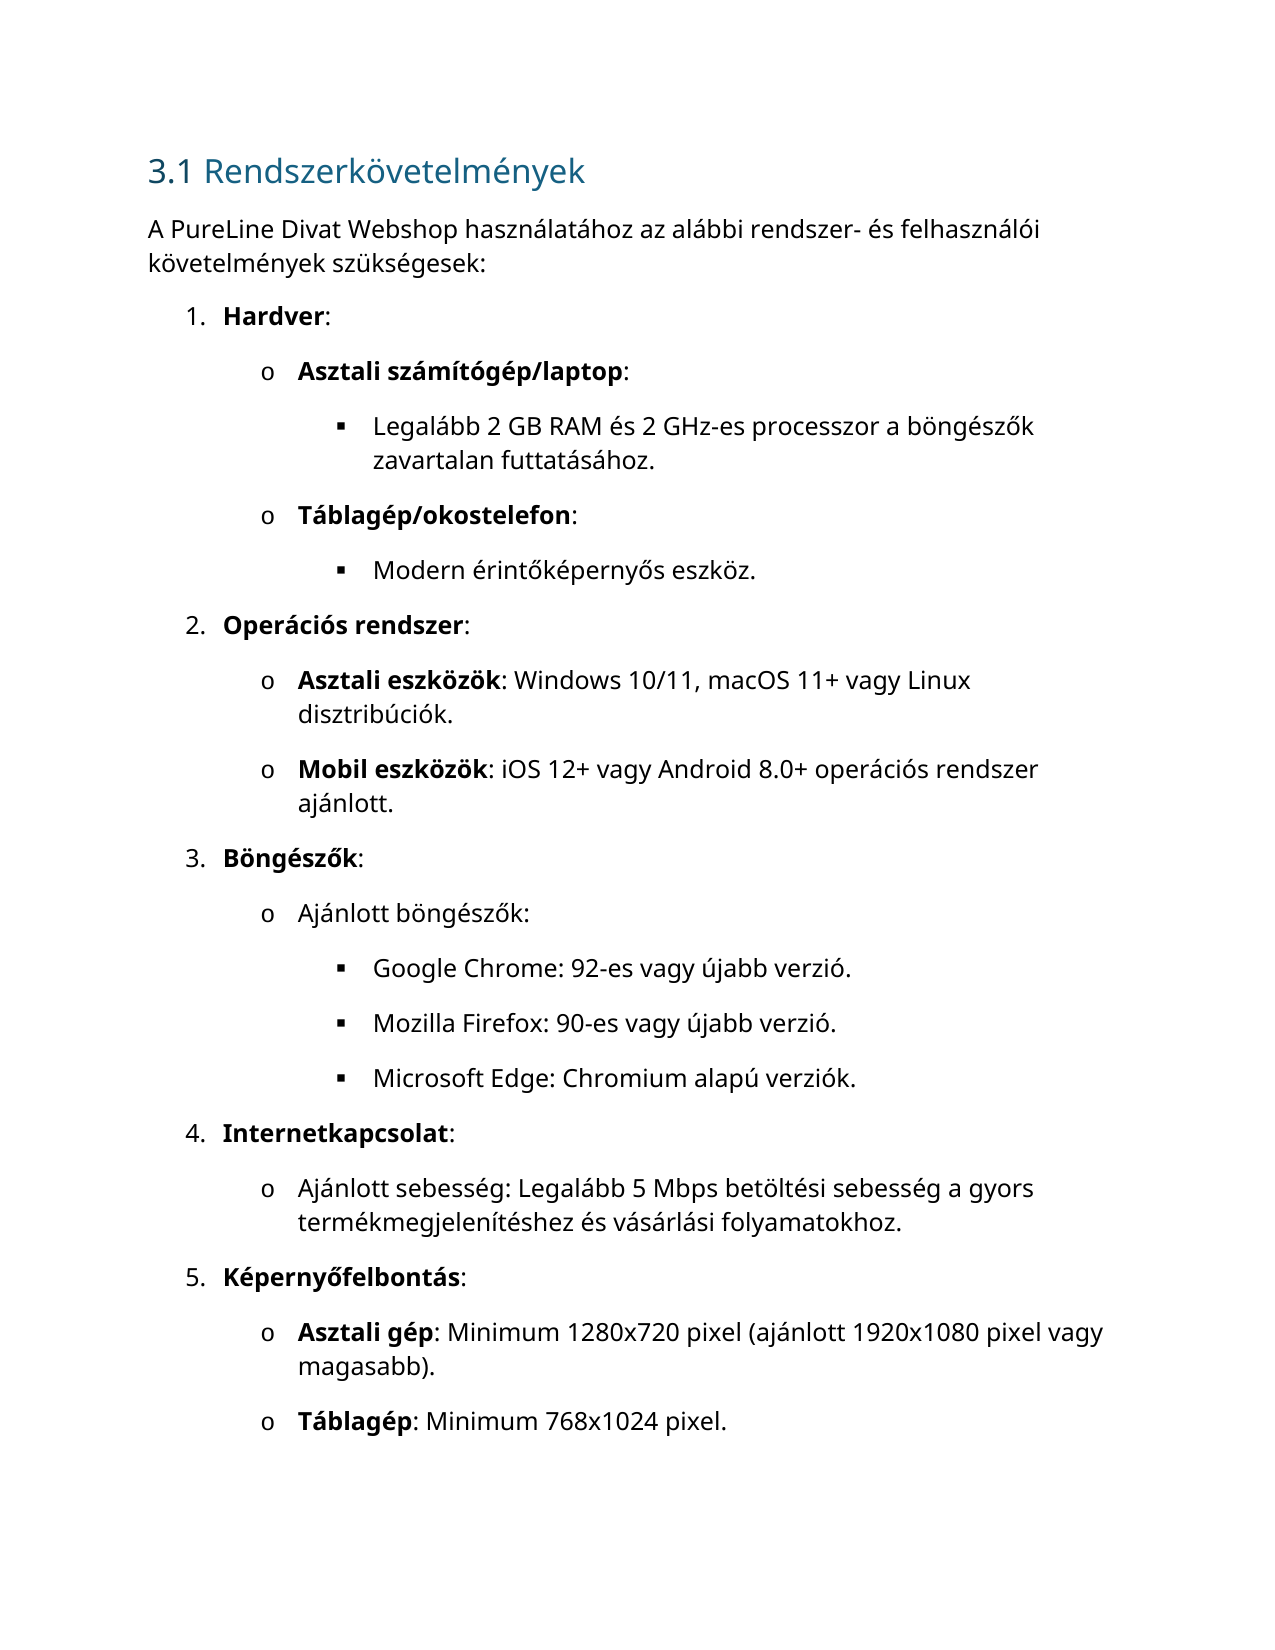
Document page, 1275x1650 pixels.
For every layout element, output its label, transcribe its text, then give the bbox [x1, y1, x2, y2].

list Legalább 2 GB RAM és 2 GHz-es processzor a böngészők zavartalan futtatásához. [335, 409, 1127, 477]
list Képernyőfelbontás: [185, 1259, 1127, 1294]
list Mozilla Firefox: 90-es vagy újabb verzió. [335, 1006, 1127, 1040]
list Microsoft Edge: Chromium alapú verziók. [335, 1061, 1127, 1095]
list Modern érintőképernyős eszköz. [335, 553, 1127, 587]
list Böngészők: [185, 841, 1127, 875]
list Google Chrome: 92-es vagy újabb verzió. [335, 951, 1127, 985]
list Internetkapcsolat: [185, 1116, 1127, 1149]
list Táblagép/okostelefon: [260, 498, 1127, 532]
list Asztali számítógép/laptop: [260, 353, 1127, 388]
list Mobil eszközök: iOS 12+ vagy Android 8.0+ operációs rendszer ajánlott. [260, 752, 1127, 820]
list Hardver: [185, 299, 1127, 333]
list Asztali gép: Minimum 1280x720 pixel (ajánlott 1920x1080 pixel vagy magasabb). [260, 1314, 1127, 1383]
list Ajánlott böngészők: [260, 896, 1127, 930]
list Operációs rendszer: [185, 608, 1127, 642]
list Asztali eszközök: Windows 10/11, macOS 11+ vagy Linux disztribúciók. [260, 662, 1127, 731]
list Ajánlott sebesség: Legalább 5 Mbps betöltési sebesség a gyors termékmegjelenítéshez és vásárlási folyamatokhoz. [260, 1170, 1127, 1239]
text A PureLine Divat Webshop használatához az alábbi rendszer- és felhasználói követelmények szükségesek: [148, 212, 1127, 280]
subtitle 3.1 Rendszerkövetelmények [148, 148, 1127, 193]
list Táblagép: Minimum 768x1024 pixel. [260, 1404, 1127, 1438]
